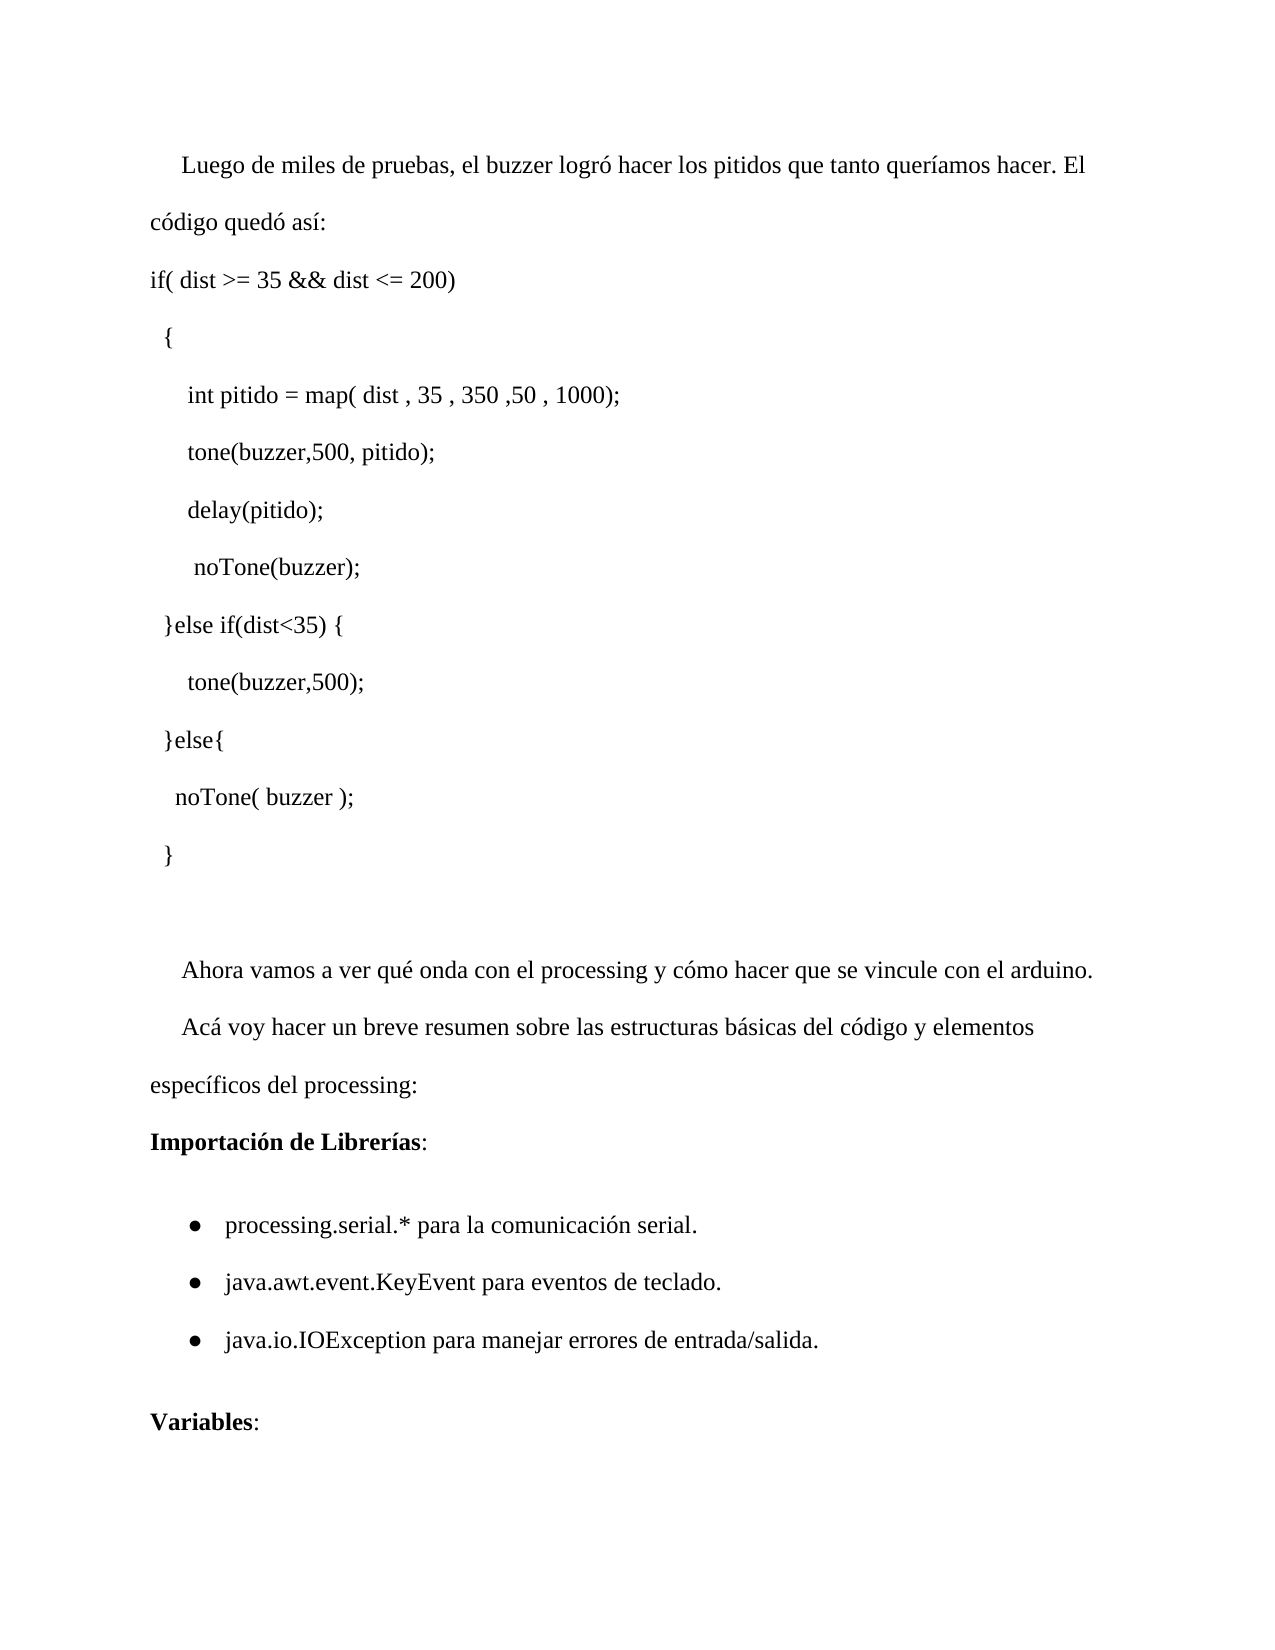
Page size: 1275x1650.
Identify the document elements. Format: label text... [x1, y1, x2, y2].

text Variables: [150, 1407, 1125, 1436]
text Importación de Librerías: [150, 1127, 1125, 1156]
text Acá voy hacer un breve resumen sobre las estructuras básicas del código y elementos específicos del processing: [150, 1012, 1125, 1099]
list java.awt.event.KeyEvent para eventos de teclado. [187, 1267, 1125, 1296]
text if( dist >= 35 && dist <= 200) { int pitido = map( dist , 35 , 350 ,50 , 1000); tone(buzzer,500, pitido); delay(pitido); noTone(buzzer); }else if(dist<35) { tone(buzzer,500); }else{ noTone( buzzer ); } [150, 265, 1125, 869]
list java.io.IOException para manejar errores de entrada/salida. [187, 1325, 1125, 1354]
text Ahora vamos a ver qué onda con el processing y cómo hacer que se vincule con el arduino. [181, 955, 1125, 984]
text Luego de miles de pruebas, el buzzer logró hacer los pitidos que tanto queríamos hacer. El código quedó así: [150, 150, 1125, 236]
list processing.serial.* para la comunicación serial. [187, 1210, 1125, 1239]
